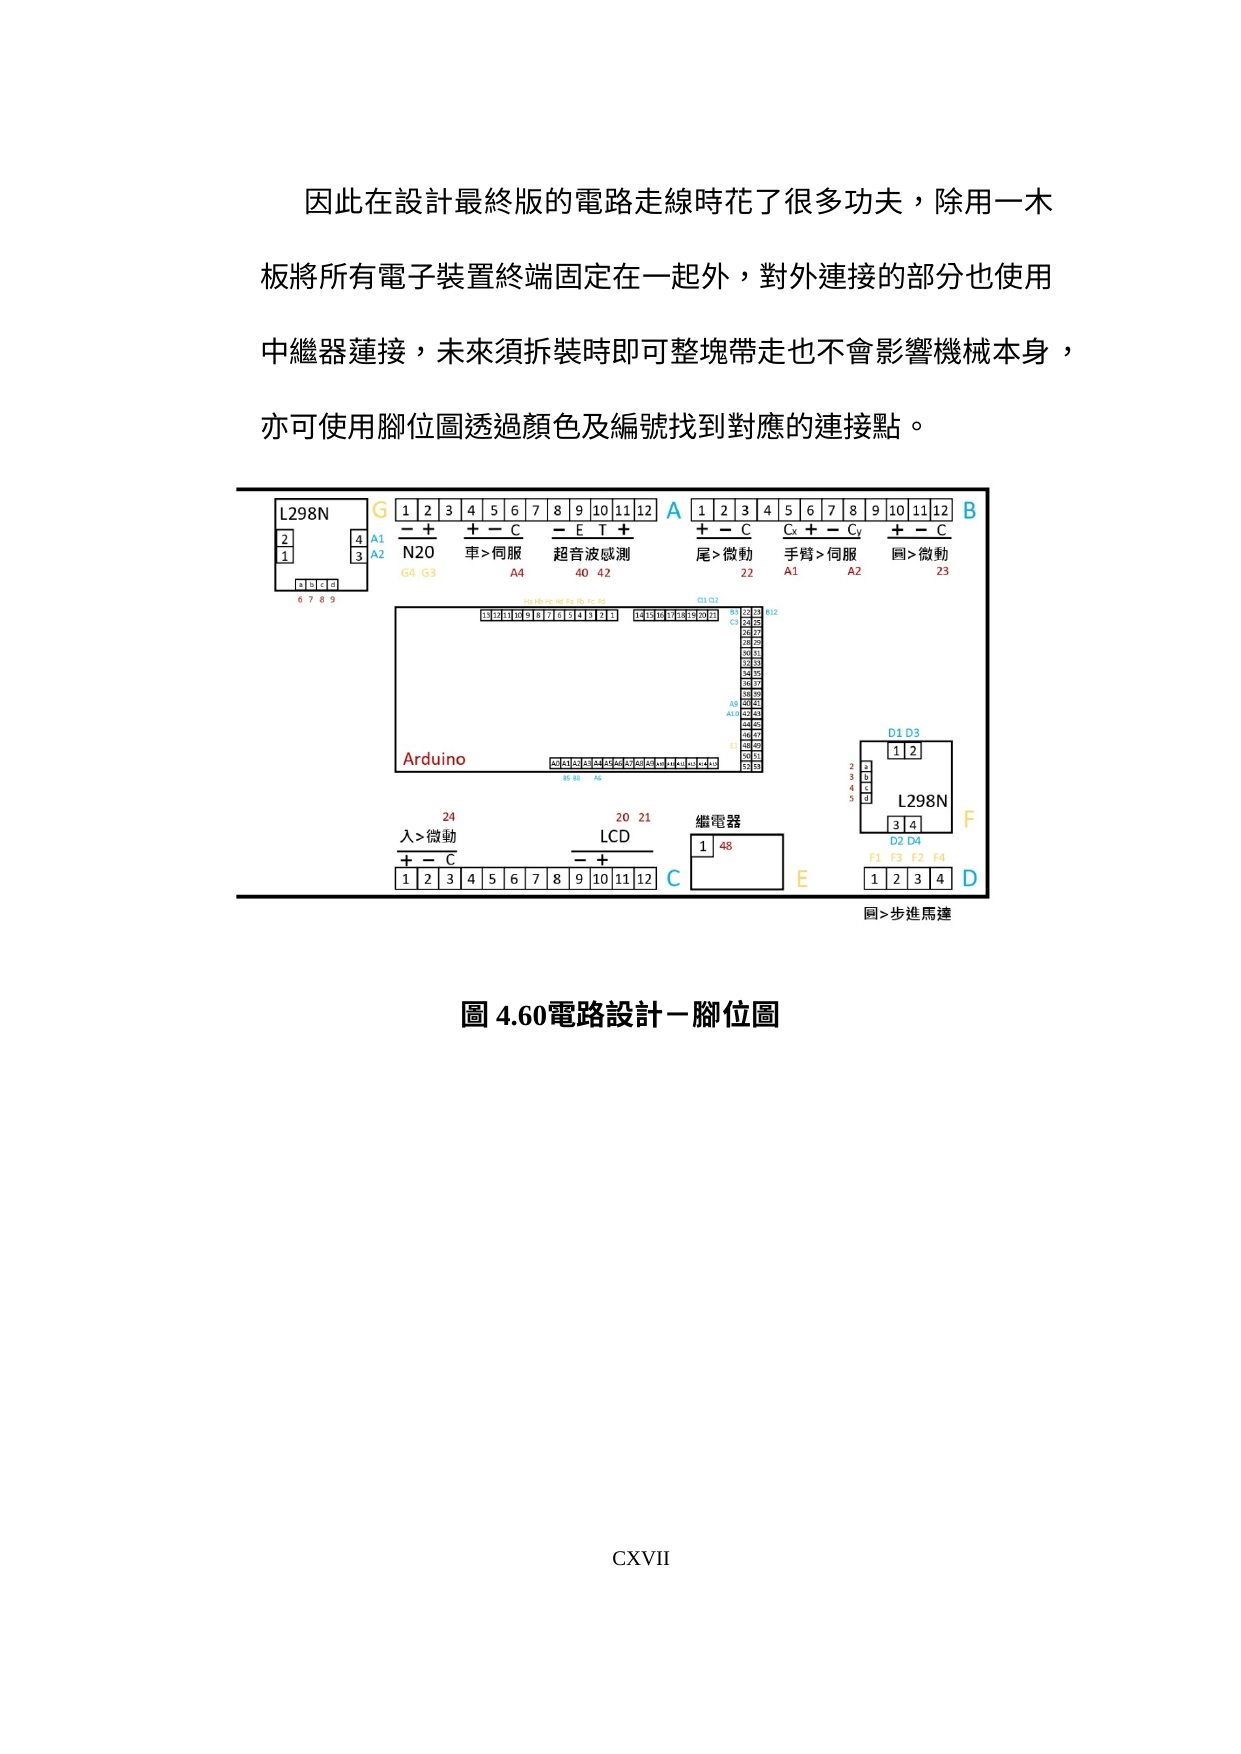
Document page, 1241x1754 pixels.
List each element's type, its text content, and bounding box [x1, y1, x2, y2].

picture [236, 475, 1004, 938]
list 因此在設計最終版的電路走線時花了很多功夫，除用一木板將所有電子裝置終端固定在一起外，對外連接的部分也使用中繼器蓮接，未來須拆裝時即可整塊帶走也不會影響機械本身，亦可使用腳位圖透過顏色及編號找到對應的連接點。 [260, 163, 1053, 463]
